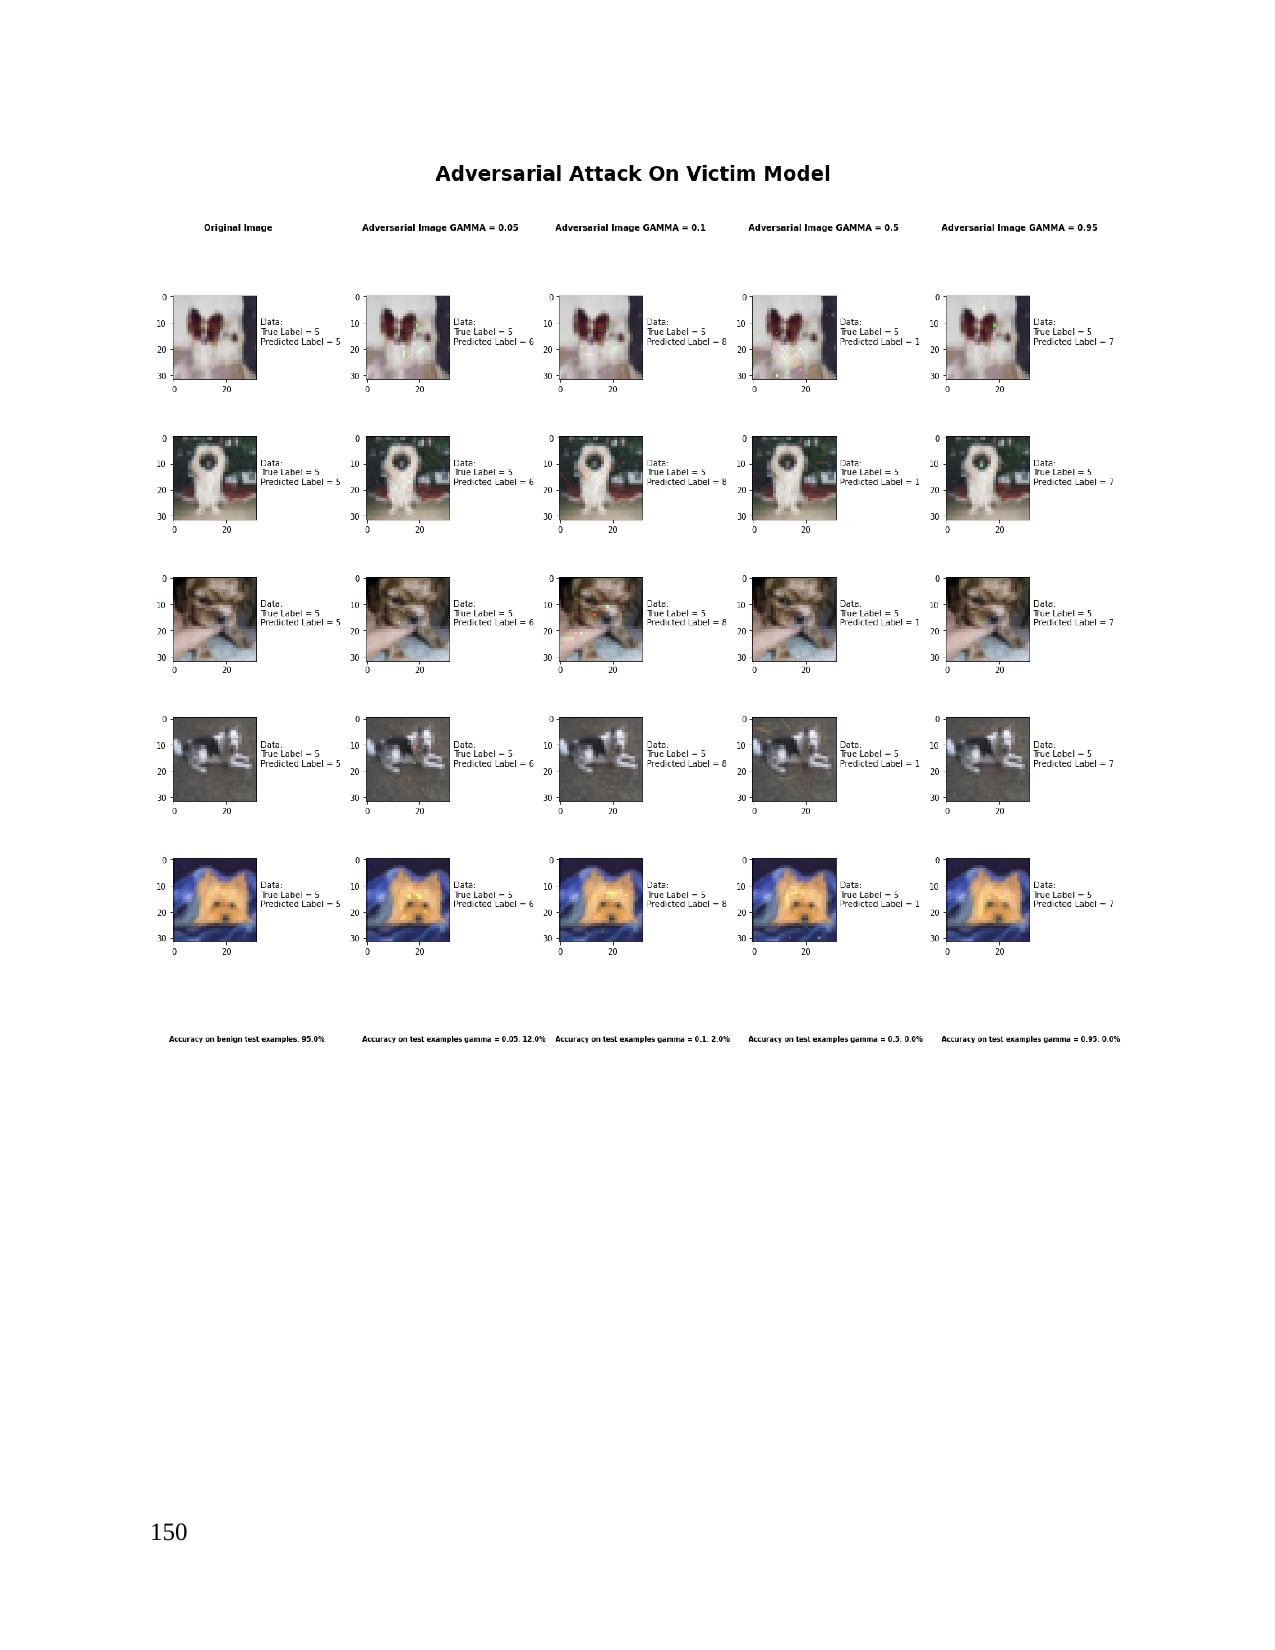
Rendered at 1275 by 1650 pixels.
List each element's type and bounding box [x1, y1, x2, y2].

picture [150, 150, 1125, 1088]
